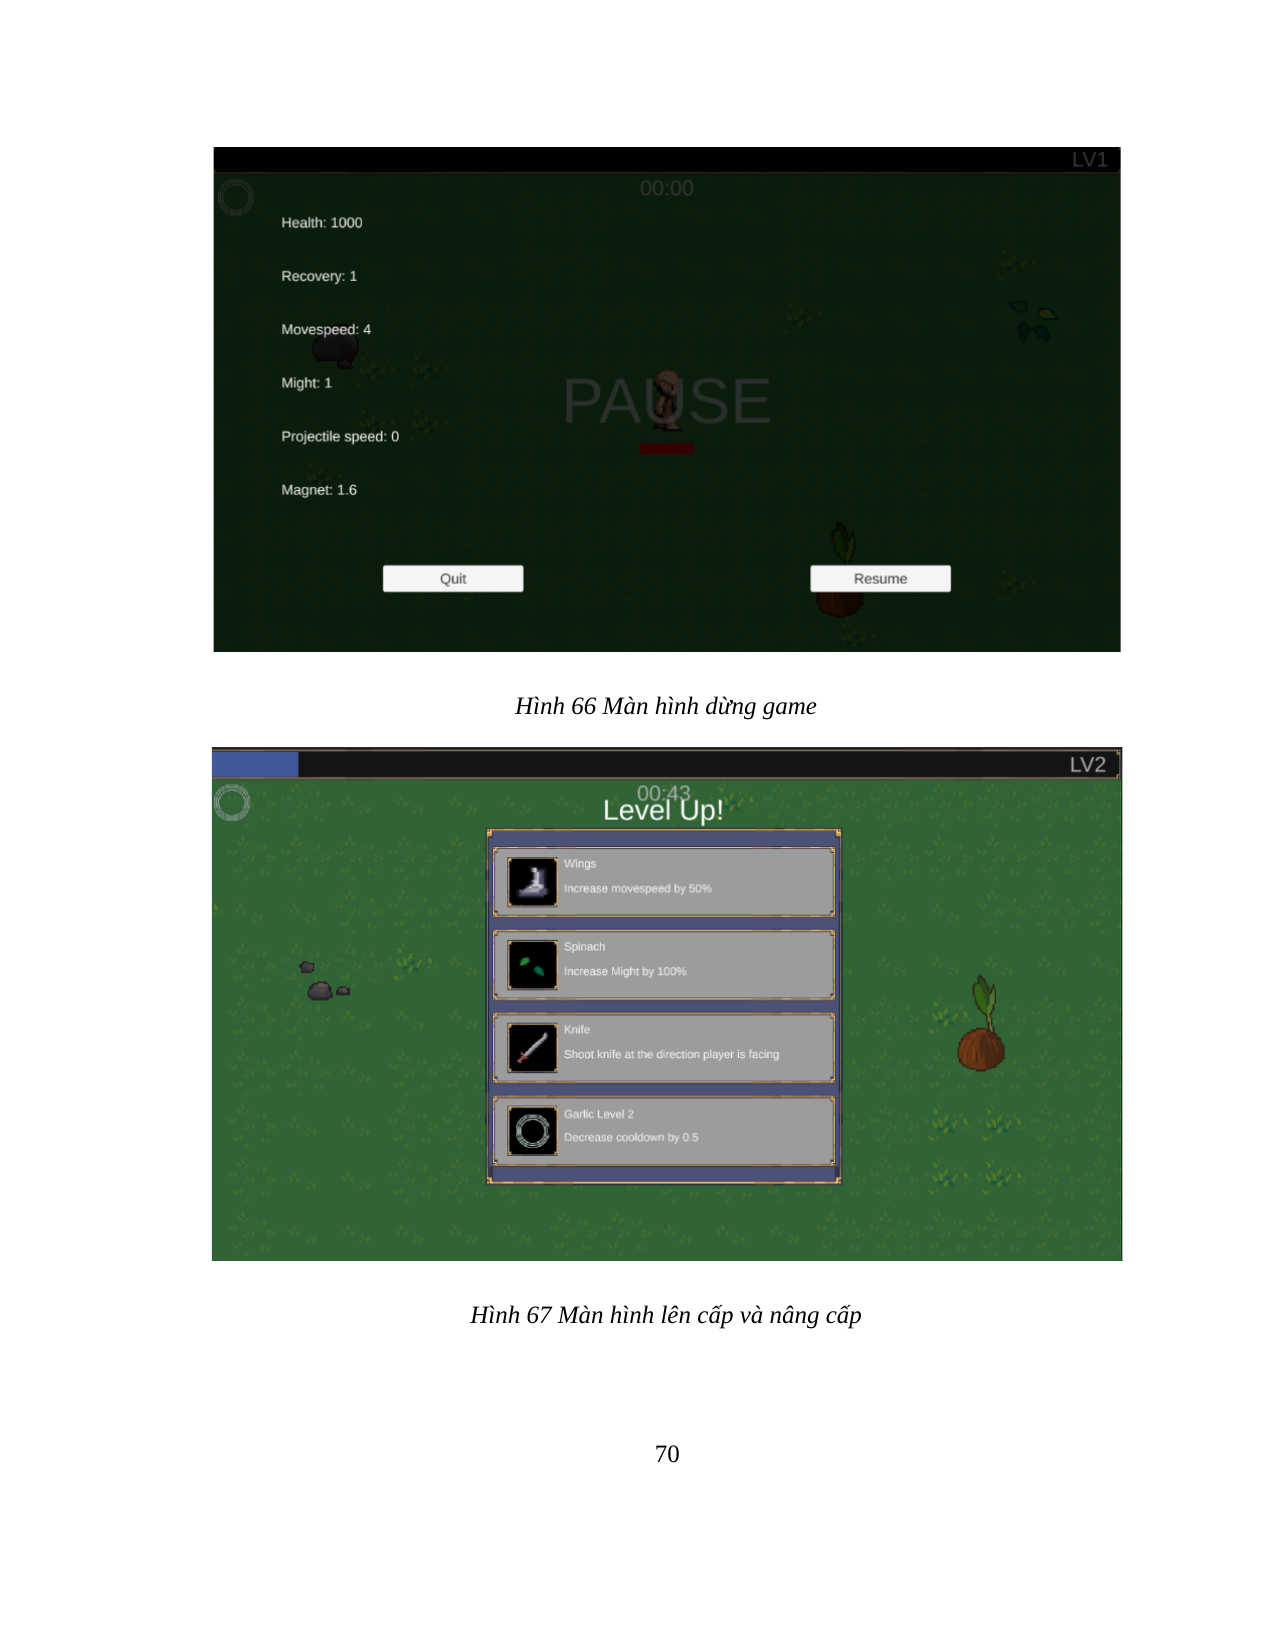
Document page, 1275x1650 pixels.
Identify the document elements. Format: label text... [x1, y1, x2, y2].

text Hình 66 Màn hình dừng game [177, 691, 1157, 720]
picture [211, 747, 1123, 1261]
picture [213, 147, 1121, 652]
text Hình 67 Màn hình lên cấp và nâng cấp [177, 1300, 1157, 1328]
